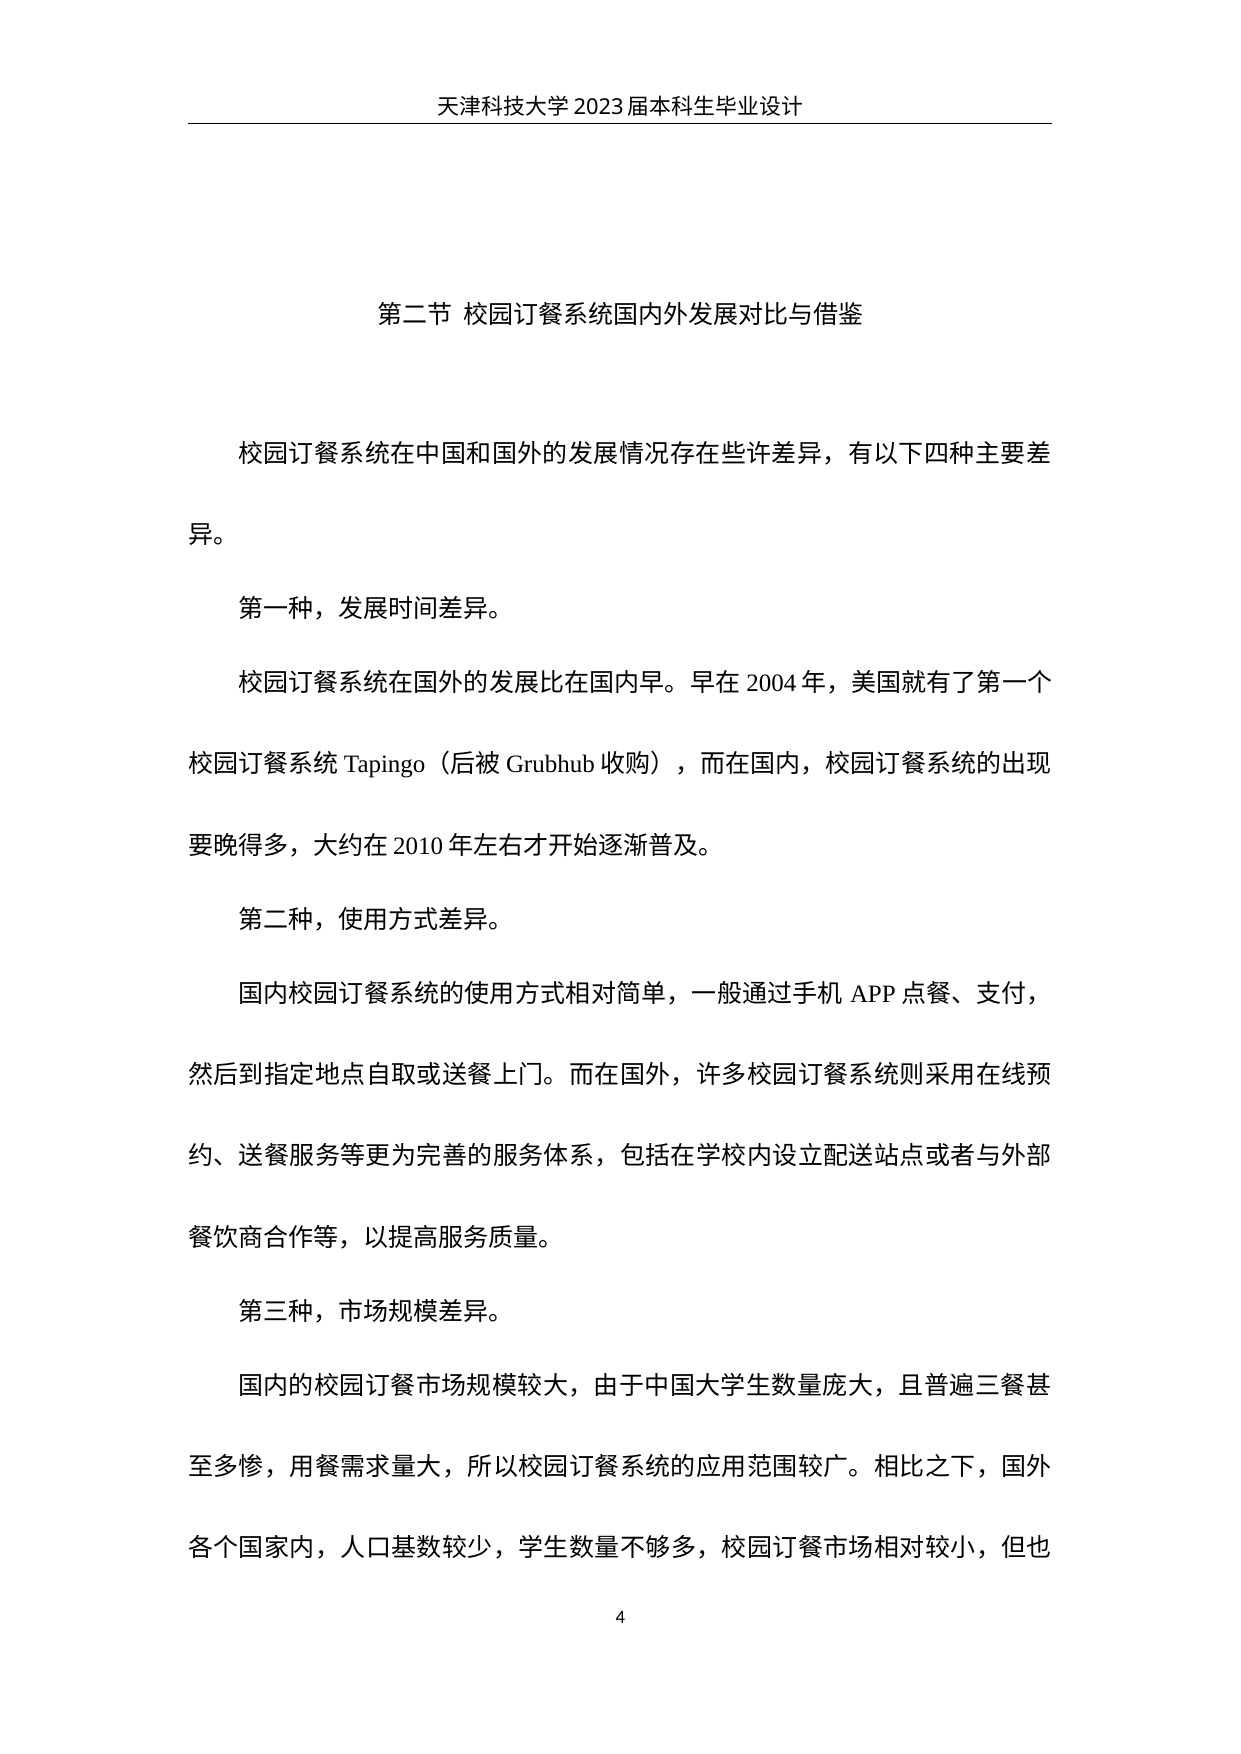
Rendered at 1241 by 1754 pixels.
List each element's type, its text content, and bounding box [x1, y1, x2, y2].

subtitle 第二节 校园订餐系统国内外发展对比与借鉴 [188, 280, 1052, 345]
text 第二种，使用方式差异。 [188, 885, 1052, 950]
text 第三种，市场规模差异。 [188, 1277, 1052, 1342]
text 校园订餐系统在中国和国外的发展情况存在些许差异，有以下四种主要差异。 [188, 419, 1052, 565]
text 国内校园订餐系统的使用方式相对简单，一般通过手机APP点餐、支付，然后到指定地点自取或送餐上门。而在国外，许多校园订餐系统则采用在线预约、送餐服务等更为完善的服务体系，包括在学校内设立配送站点或者与外部餐饮商合作等，以提高服务质量。 [188, 959, 1052, 1268]
text 第一种，发展时间差异。 [188, 574, 1052, 639]
text 校园订餐系统在国外的发展比在国内早。早在2004年，美国就有了第一个校园订餐系统Tapingo（后被Grubhub收购），而在国内，校园订餐系统的出现要晚得多，大约在2010年左右才开始逐渐普及。 [188, 648, 1052, 876]
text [188, 1351, 1052, 1578]
